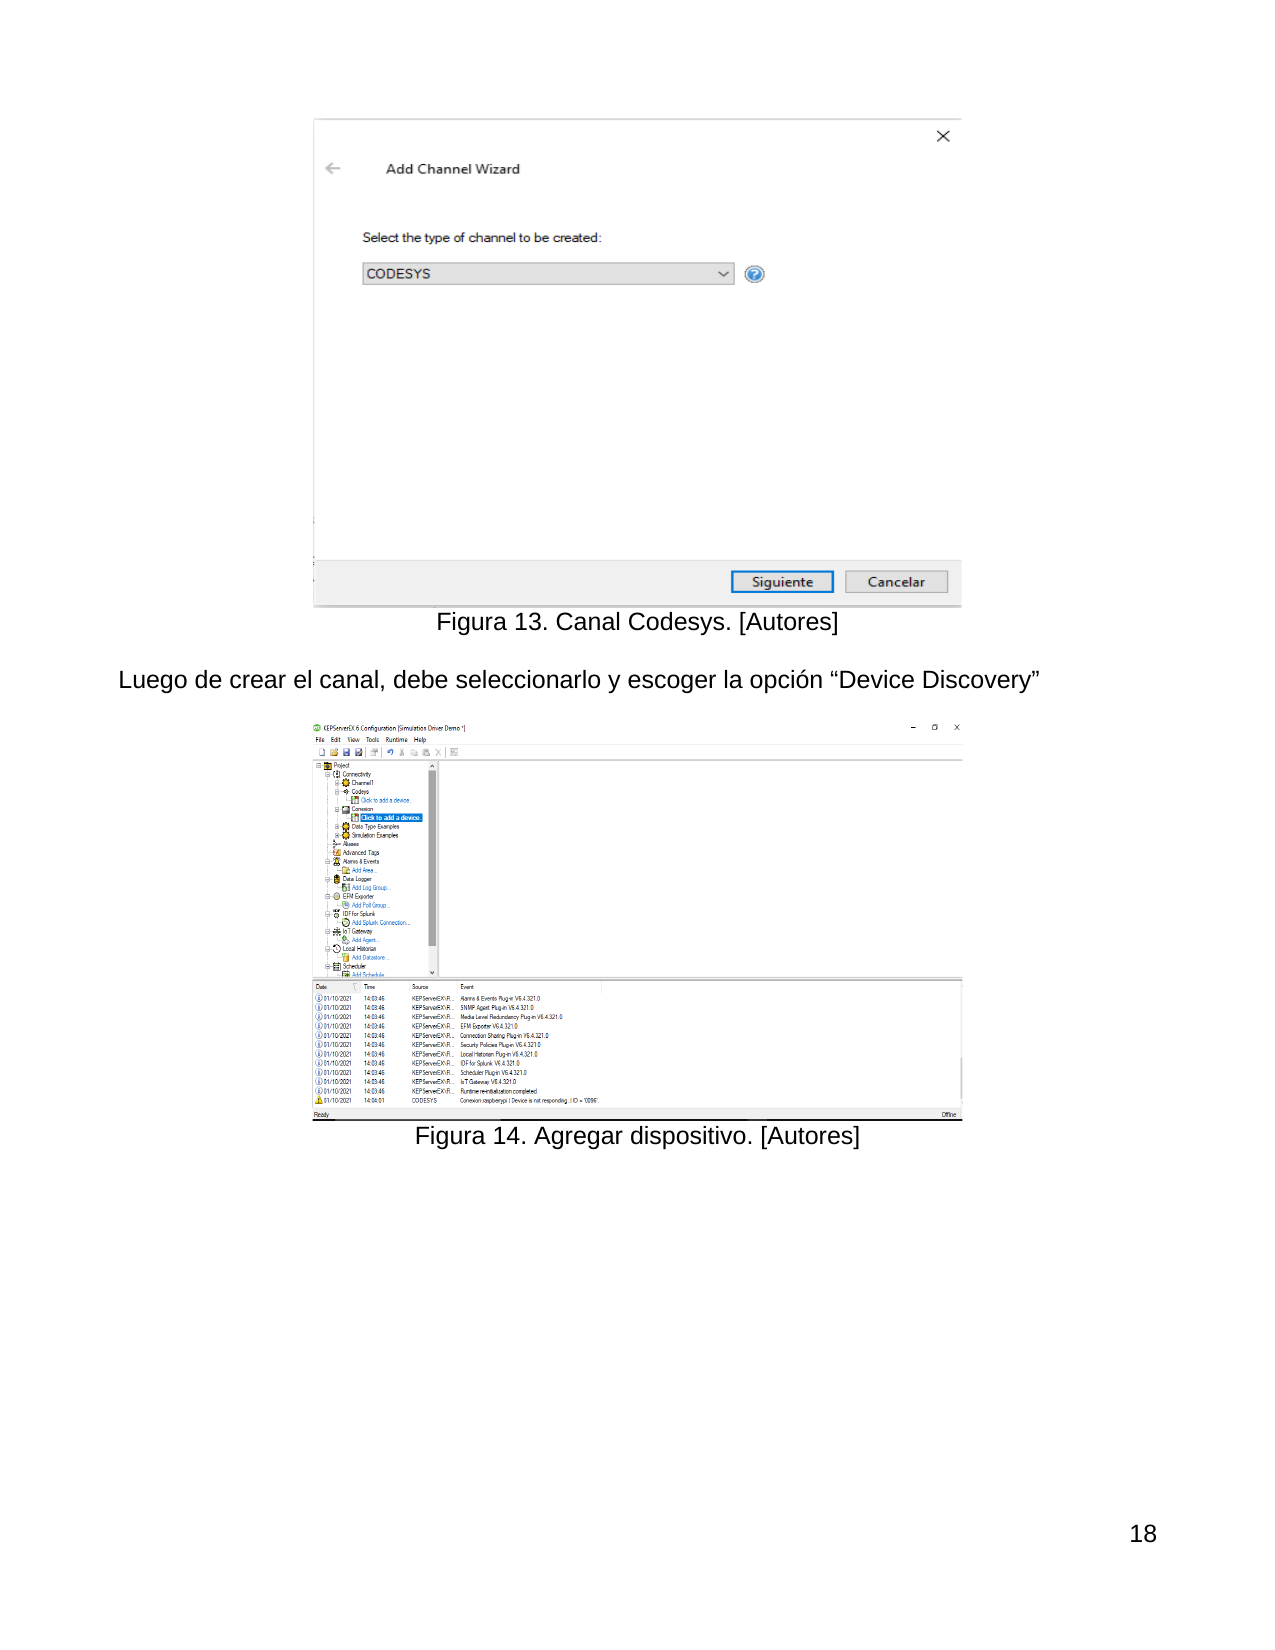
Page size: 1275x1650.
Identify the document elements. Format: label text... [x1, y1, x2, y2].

text Luego de crear el canal, debe seleccionarlo y escoger la opción “Device Discovery” [118, 665, 1157, 693]
text Figura 14. Agregar dispositivo. [Autores] [118, 1121, 1157, 1149]
text Figura 13. Canal Codesys. [Autores] [118, 607, 1157, 636]
picture [312, 722, 963, 1121]
picture [313, 118, 962, 608]
